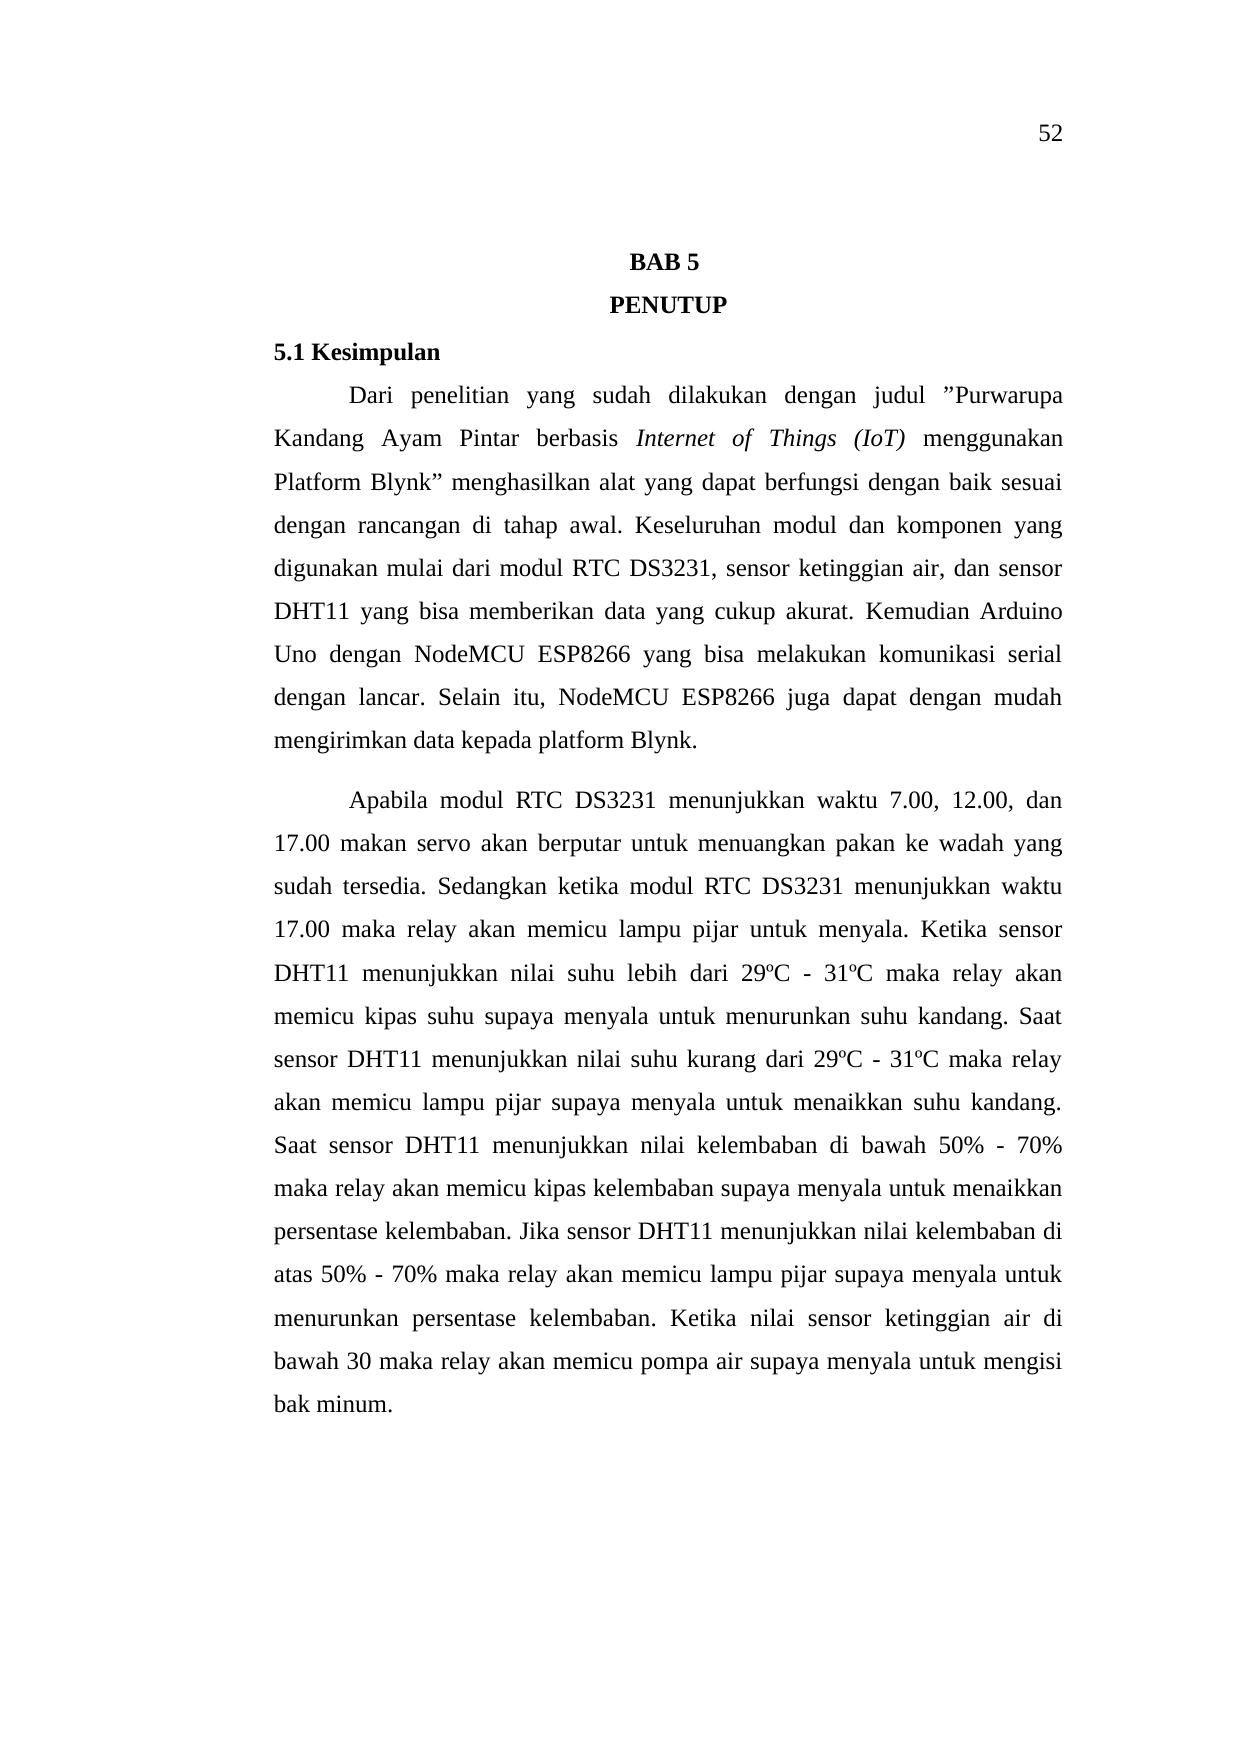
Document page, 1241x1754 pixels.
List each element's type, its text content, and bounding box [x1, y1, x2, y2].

subtitle Kesimpulan [274, 337, 1063, 366]
subtitle PENUTUP [266, 247, 1063, 319]
text Apabila modul RTC DS3231 menunjukkan waktu 7.00, 12.00, dan 17.00 makan servo akan berputar untuk menuangkan pakan ke wadah yang sudah tersedia. Sedangkan ketika modul RTC DS3231 menunjukkan waktu 17.00 maka relay akan memicu lampu pijar untuk menyala. Ketika sensor DHT11 menunjukkan nilai suhu lebih dari 29ºC - 31ºC maka relay akan memicu kipas suhu supaya menyala untuk menurunkan suhu kandang. Saat sensor DHT11 menunjukkan nilai suhu kurang dari 29ºC - 31ºC maka relay akan memicu lampu pijar supaya menyala untuk menaikkan suhu kandang. Saat sensor DHT11 menunjukkan nilai kelembaban di bawah 50% - 70% maka relay akan memicu kipas kelembaban supaya menyala untuk menaikkan persentase kelembaban. Jika sensor DHT11 menunjukkan nilai kelembaban di atas 50% - 70% maka relay akan memicu lampu pijar supaya menyala untuk menurunkan persentase kelembaban. Ketika nilai sensor ketinggian air di bawah 30 maka relay akan memicu pompa air supaya menyala untuk mengisi bak minum. [274, 785, 1063, 1418]
text Dari penelitian yang sudah dilakukan dengan judul ”Purwarupa Kandang Ayam Pintar berbasis Internet of Things (IoT) menggunakan Platform Blynk” menghasilkan alat yang dapat berfungsi dengan baik sesuai dengan rancangan di tahap awal. Keseluruhan modul dan komponen yang digunakan mulai dari modul RTC DS3231, sensor ketinggian air, dan sensor DHT11 yang bisa memberikan data yang cukup akurat. Kemudian Arduino Uno dengan NodeMCU ESP8266 yang bisa melakukan komunikasi serial dengan lancar. Selain itu, NodeMCU ESP8266 juga dapat dengan mudah mengirimkan data kepada platform Blynk. [274, 380, 1063, 754]
